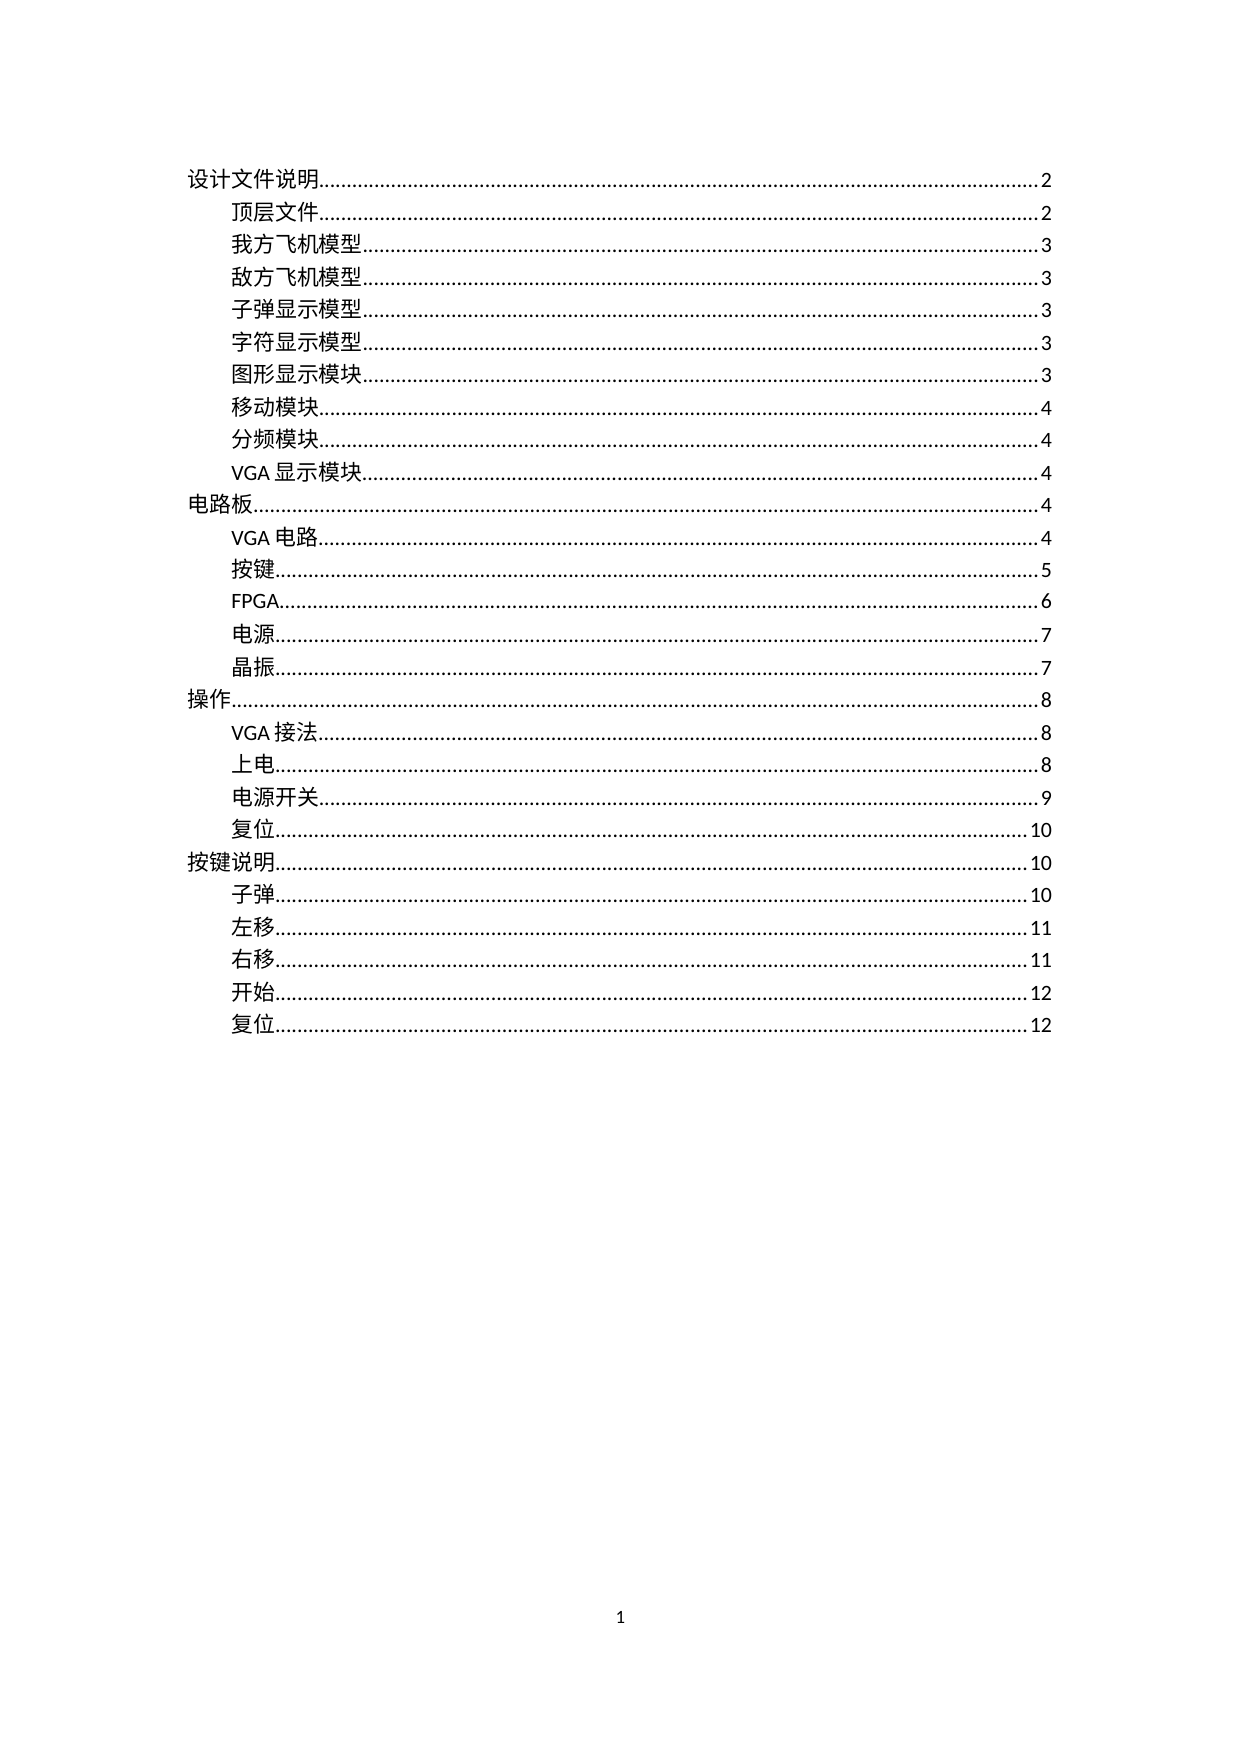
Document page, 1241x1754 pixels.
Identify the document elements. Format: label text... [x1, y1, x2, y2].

text 电路板 4 [187, 487, 1053, 519]
text 晶振 7 [231, 649, 1053, 682]
text 操作 8 [187, 682, 1053, 714]
text 开始 12 [231, 974, 1053, 1007]
text VGA接法 8 [231, 714, 1053, 747]
text 按键说明 10 [187, 844, 1053, 877]
text 敌方飞机模型 3 [231, 259, 1053, 292]
text 右移 11 [231, 942, 1053, 974]
text 左移 11 [231, 909, 1053, 942]
text 分频模块 4 [231, 422, 1053, 454]
text 复位 12 [231, 1007, 1053, 1039]
text 移动模块 4 [231, 389, 1053, 422]
text 图形显示模块 3 [231, 357, 1053, 389]
text 设计文件说明 2 [187, 162, 1053, 194]
text 按键 5 [231, 552, 1053, 584]
text 复位 10 [231, 812, 1053, 844]
text 字符显示模型 3 [231, 324, 1053, 357]
text VGA显示模块 4 [231, 454, 1053, 487]
text 顶层文件 2 [231, 194, 1053, 227]
text 我方飞机模型 3 [231, 227, 1053, 259]
text VGA电路 4 [231, 519, 1053, 552]
text 上电 8 [231, 747, 1053, 779]
text 电源开关 9 [231, 779, 1053, 812]
text FPGA 6 [231, 584, 1053, 617]
text 子弹 10 [231, 877, 1053, 909]
text 子弹显示模型 3 [231, 292, 1053, 324]
text 电源 7 [231, 617, 1053, 649]
